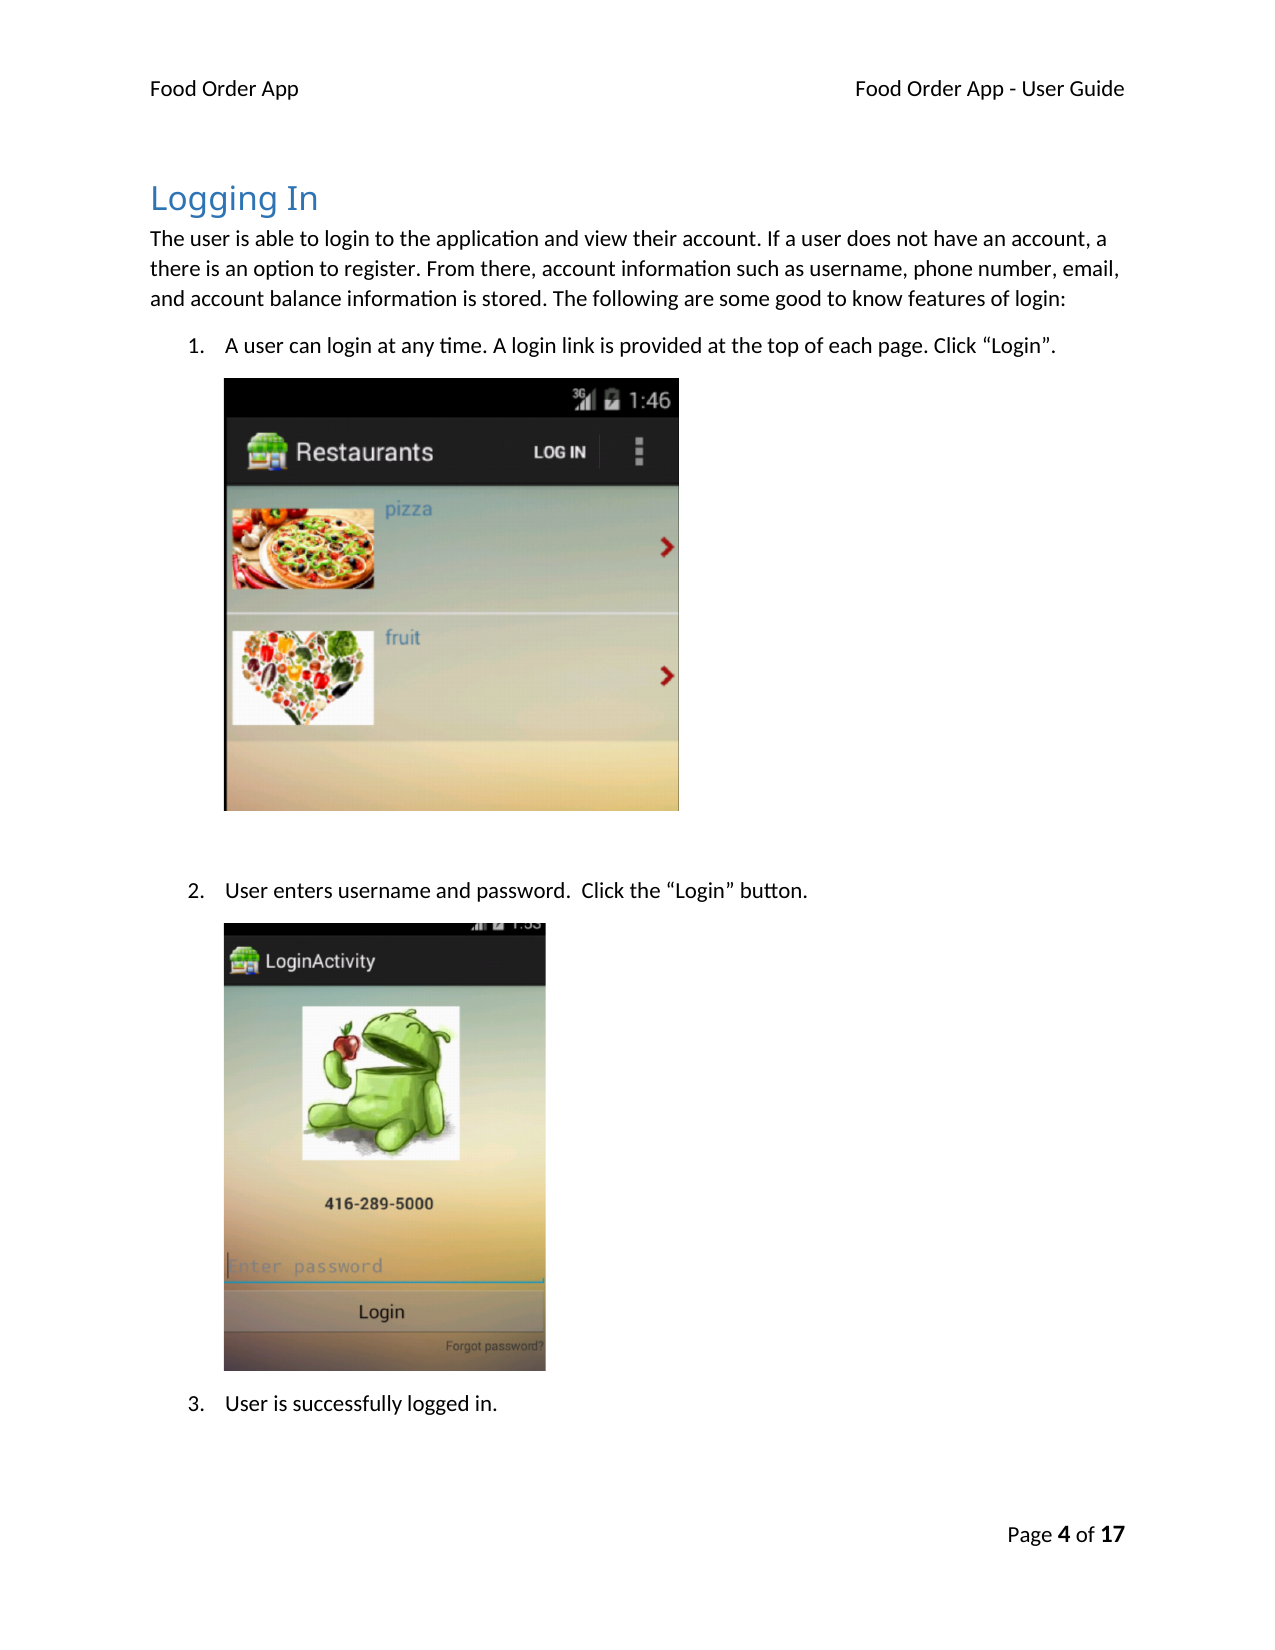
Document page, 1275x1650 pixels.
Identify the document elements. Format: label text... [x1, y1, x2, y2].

subtitle Logging In [150, 175, 1125, 220]
list User is successfully logged in. [187, 1389, 1125, 1417]
picture [223, 923, 546, 1371]
text The user is able to login to the application and view their account. If a user does not have an account, a there is an option to register. From there, account information such as username, phone number, email, and account balance information is stored. The following are some good to know features of login: [150, 224, 1125, 312]
list User enters username and password. Click the “Login” button. [187, 876, 1125, 904]
picture [223, 378, 679, 811]
list A user can login at any time. A login link is provided at the top of each page. Click “Login”. [187, 331, 1125, 359]
